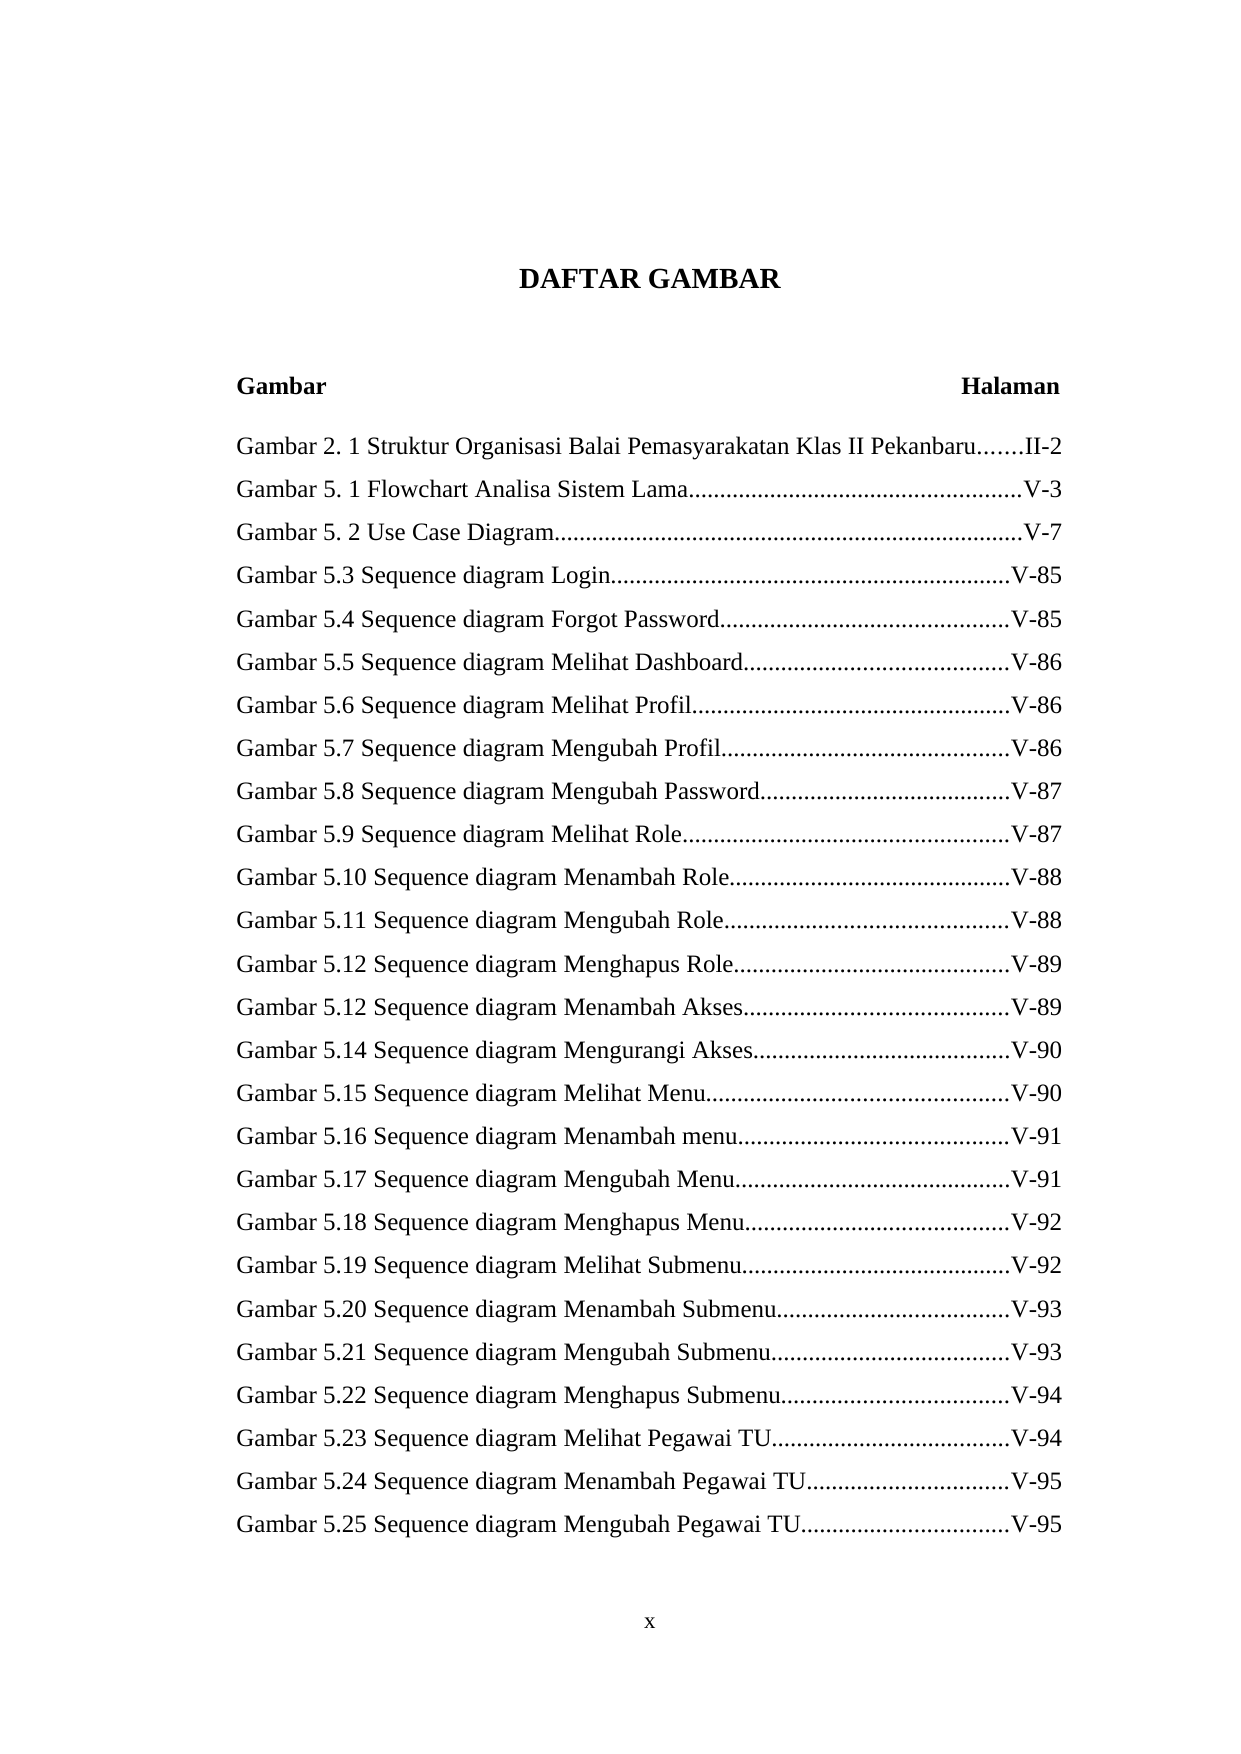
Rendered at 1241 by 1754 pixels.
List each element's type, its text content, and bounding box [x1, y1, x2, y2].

text Gambar 5. 2 Use Case Diagram V-7 [236, 517, 1063, 546]
text Gambar 5.17 Sequence diagram Mengubah Menu V-91 [236, 1164, 1063, 1193]
text Gambar 5.8 Sequence diagram Mengubah Password V-87 [236, 776, 1063, 805]
text Gambar 2. 1 Struktur Organisasi Balai Pemasyarakatan Klas II Pekanbaru II-2 [236, 431, 1063, 460]
text Gambar 5.24 Sequence diagram Menambah Pegawai TU V-95 [236, 1466, 1063, 1495]
text Gambar 5.9 Sequence diagram Melihat Role V-87 [236, 819, 1063, 848]
text Gambar 5.11 Sequence diagram Mengubah Role V-88 [236, 906, 1063, 934]
text Gambar 5.23 Sequence diagram Melihat Pegawai TU V-94 [236, 1423, 1063, 1452]
text Gambar 5.12 Sequence diagram Menambah Akses V-89 [236, 992, 1063, 1021]
text Gambar 5.7 Sequence diagram Mengubah Profil V-86 [236, 733, 1063, 762]
text Gambar 5.21 Sequence diagram Mengubah Submenu V-93 [236, 1337, 1063, 1366]
text Gambar 5.5 Sequence diagram Melihat Dashboard V-86 [236, 647, 1063, 676]
text Gambar 5.16 Sequence diagram Menambah menu V-91 [236, 1121, 1063, 1150]
text Gambar Halaman [236, 371, 1063, 400]
text Gambar 5.14 Sequence diagram Mengurangi Akses V-90 [236, 1035, 1063, 1064]
text Gambar 5.3 Sequence diagram Login V-85 [236, 561, 1063, 589]
text Gambar 5.4 Sequence diagram Forgot Password V-85 [236, 604, 1063, 632]
text Gambar 5.10 Sequence diagram Menambah Role V-88 [236, 862, 1063, 891]
text Gambar 5.18 Sequence diagram Menghapus Menu V-92 [236, 1207, 1063, 1236]
text Gambar 5.6 Sequence diagram Melihat Profil V-86 [236, 690, 1063, 719]
text Gambar 5.25 Sequence diagram Mengubah Pegawai TU V-95 [236, 1509, 1063, 1538]
text Gambar 5.12 Sequence diagram Menghapus Role V-89 [236, 949, 1063, 977]
text Gambar 5.22 Sequence diagram Menghapus Submenu V-94 [236, 1380, 1063, 1409]
subtitle DAFTAR GAMBAR [236, 261, 1063, 295]
text Gambar 5.20 Sequence diagram Menambah Submenu V-93 [236, 1294, 1063, 1322]
text Gambar 5.15 Sequence diagram Melihat Menu V-90 [236, 1078, 1063, 1107]
text Gambar 5.19 Sequence diagram Melihat Submenu V-92 [236, 1251, 1063, 1279]
text Gambar 5. 1 Flowchart Analisa Sistem Lama V-3 [236, 474, 1063, 503]
